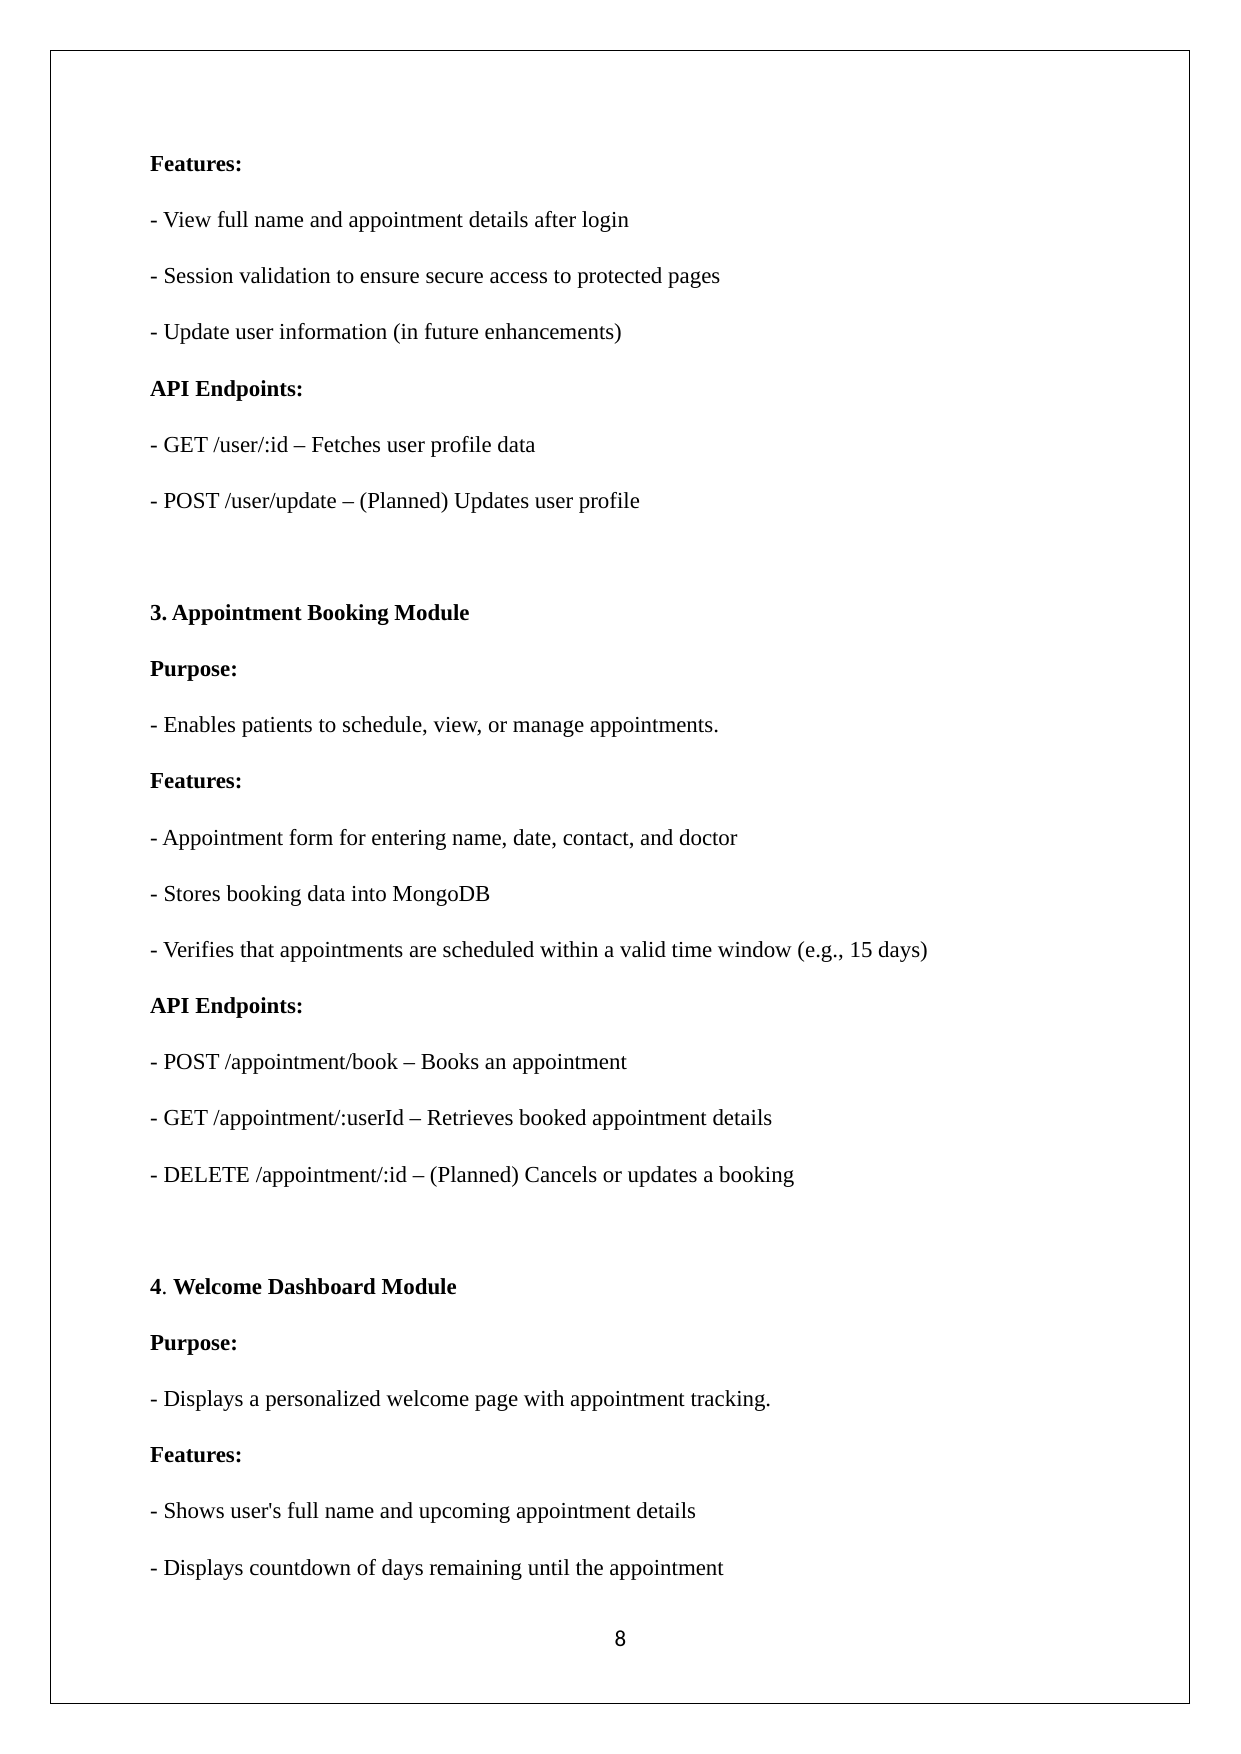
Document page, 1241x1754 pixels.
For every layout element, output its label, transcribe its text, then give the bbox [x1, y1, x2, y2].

text 3. Appointment Booking Module [150, 599, 1090, 626]
text - DELETE /appointment/:id – (Planned) Cancels or updates a booking [150, 1161, 1090, 1187]
text API Endpoints: [150, 992, 1090, 1018]
text API Endpoints: [150, 374, 1090, 401]
text - Verifies that appointments are scheduled within a valid time window (e.g., 15 days) [150, 936, 1090, 962]
text - GET /appointment/:userId – Retrieves booked appointment details [150, 1104, 1090, 1131]
text - Shows user's full name and upcoming appointment details [150, 1497, 1090, 1524]
text Features: [150, 150, 1090, 176]
text - Update user information (in future enhancements) [150, 318, 1090, 345]
text - Enables patients to schedule, view, or manage appointments. [150, 711, 1090, 738]
text - POST /user/update – (Planned) Updates user profile [150, 487, 1090, 513]
text 4. Welcome Dashboard Module [150, 1273, 1090, 1299]
text - View full name and appointment details after login [150, 206, 1090, 232]
text - POST /appointment/book – Books an appointment [150, 1048, 1090, 1075]
text Purpose: [150, 655, 1090, 682]
text Features: [150, 768, 1090, 794]
text - Stores booking data into MongoDB [150, 880, 1090, 906]
text - Displays a personalized welcome page with appointment tracking. [150, 1385, 1090, 1412]
text - Session validation to ensure secure access to protected pages [150, 262, 1090, 289]
text Purpose: [150, 1329, 1090, 1355]
text Features: [150, 1441, 1090, 1468]
text - Displays countdown of days remaining until the appointment [150, 1554, 1090, 1580]
text - GET /user/:id – Fetches user profile data [150, 431, 1090, 457]
text - Appointment form for entering name, date, contact, and doctor [150, 824, 1090, 850]
